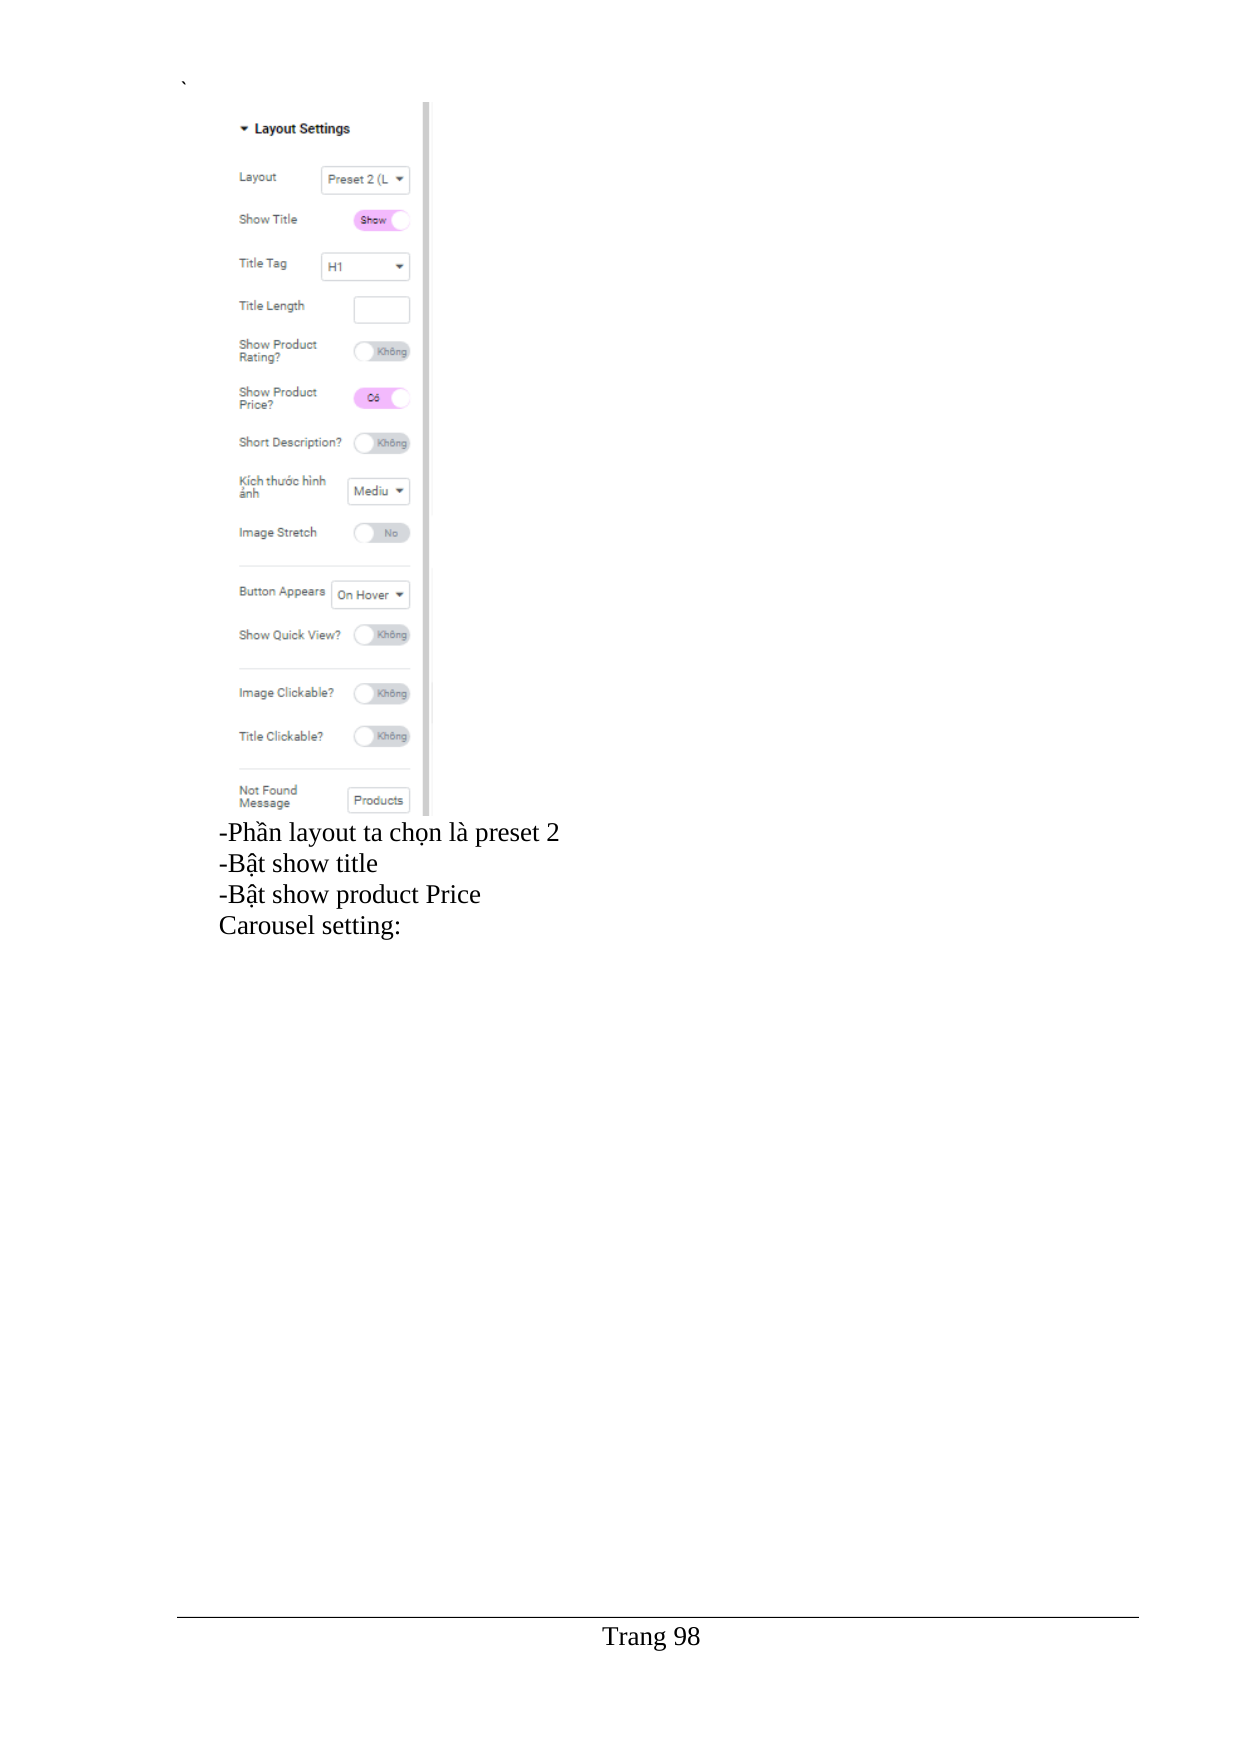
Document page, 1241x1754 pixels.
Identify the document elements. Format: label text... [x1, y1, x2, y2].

picture [218, 102, 433, 816]
text -Bật show title [144, 847, 1192, 878]
text -Phần layout ta chọn là preset 2 [144, 816, 1192, 847]
text -Bật show product Price [144, 878, 1192, 909]
text Carousel setting: [144, 909, 1192, 940]
